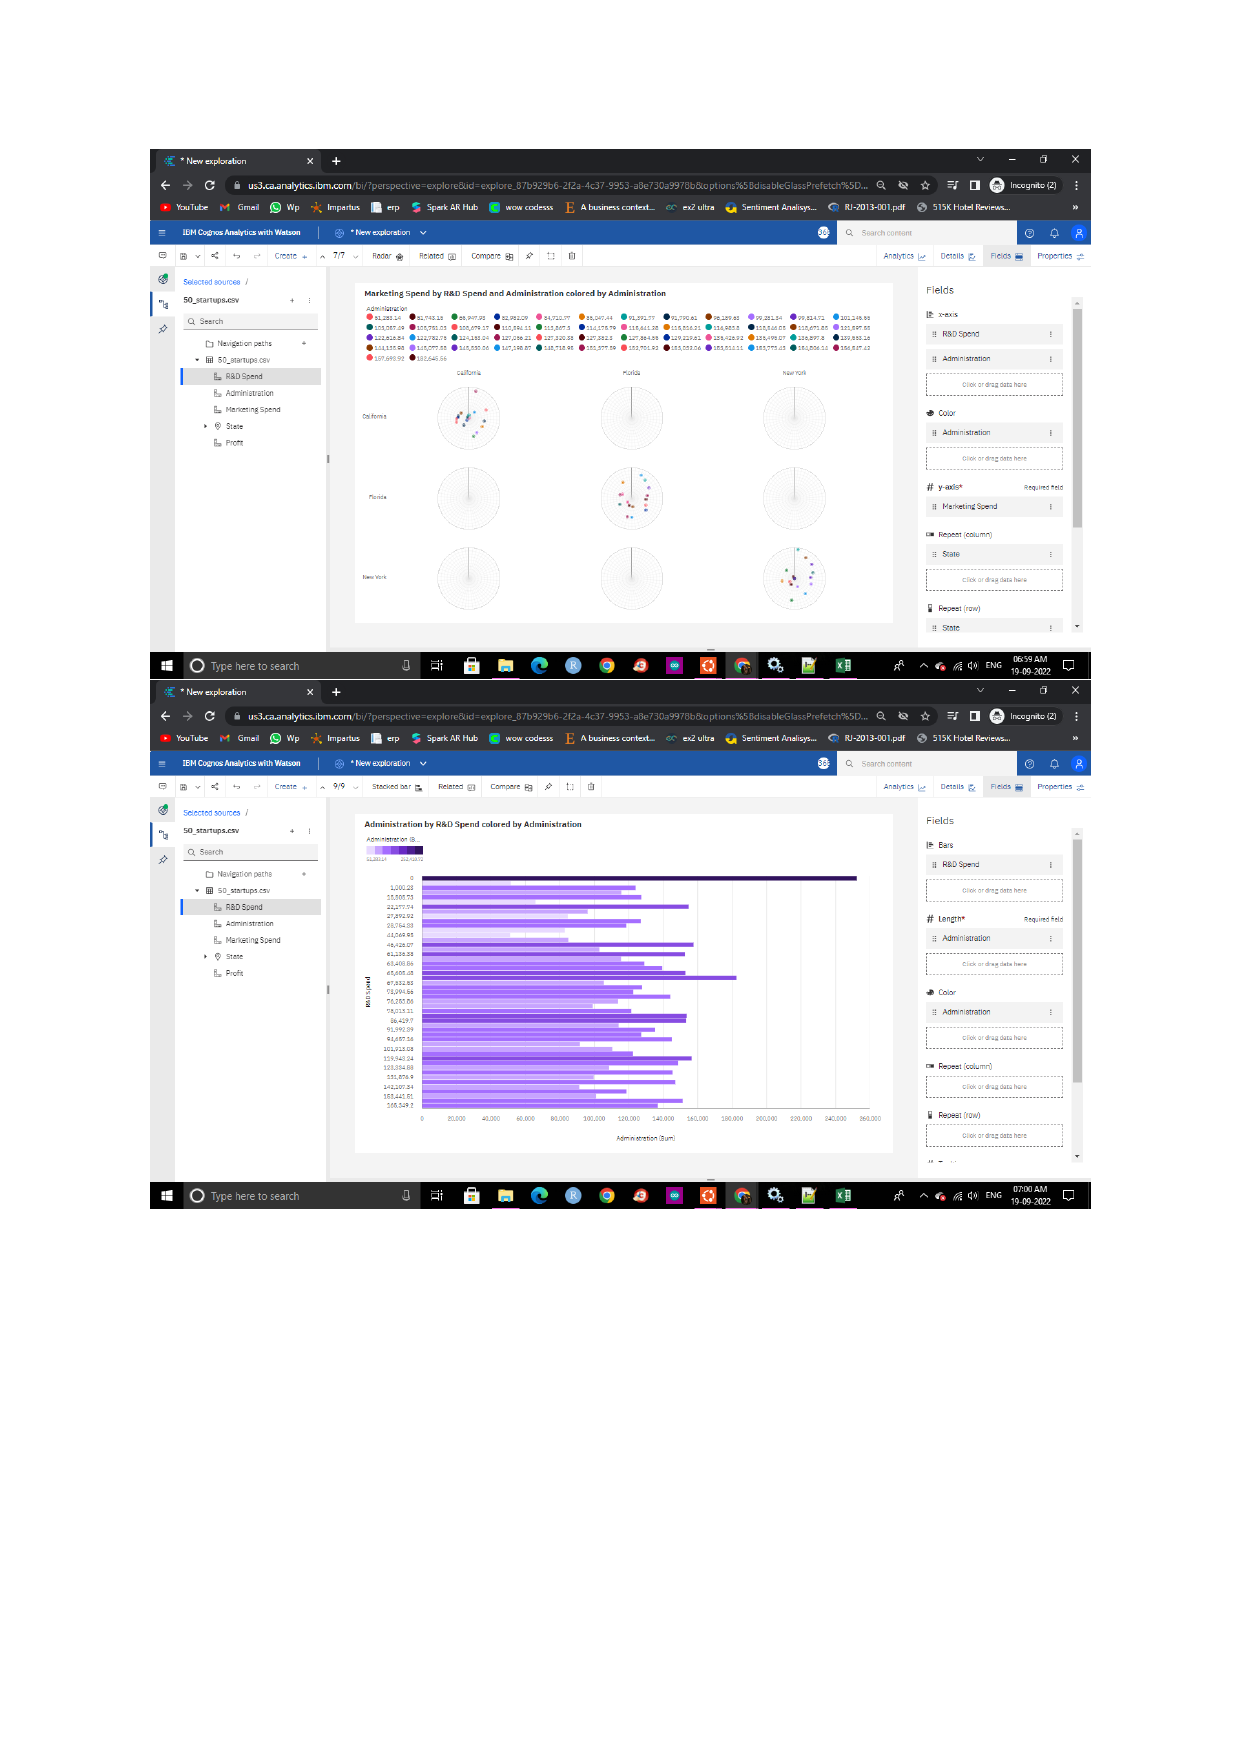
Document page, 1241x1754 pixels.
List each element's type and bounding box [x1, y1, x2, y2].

picture [150, 680, 1091, 1209]
picture [150, 149, 1091, 679]
